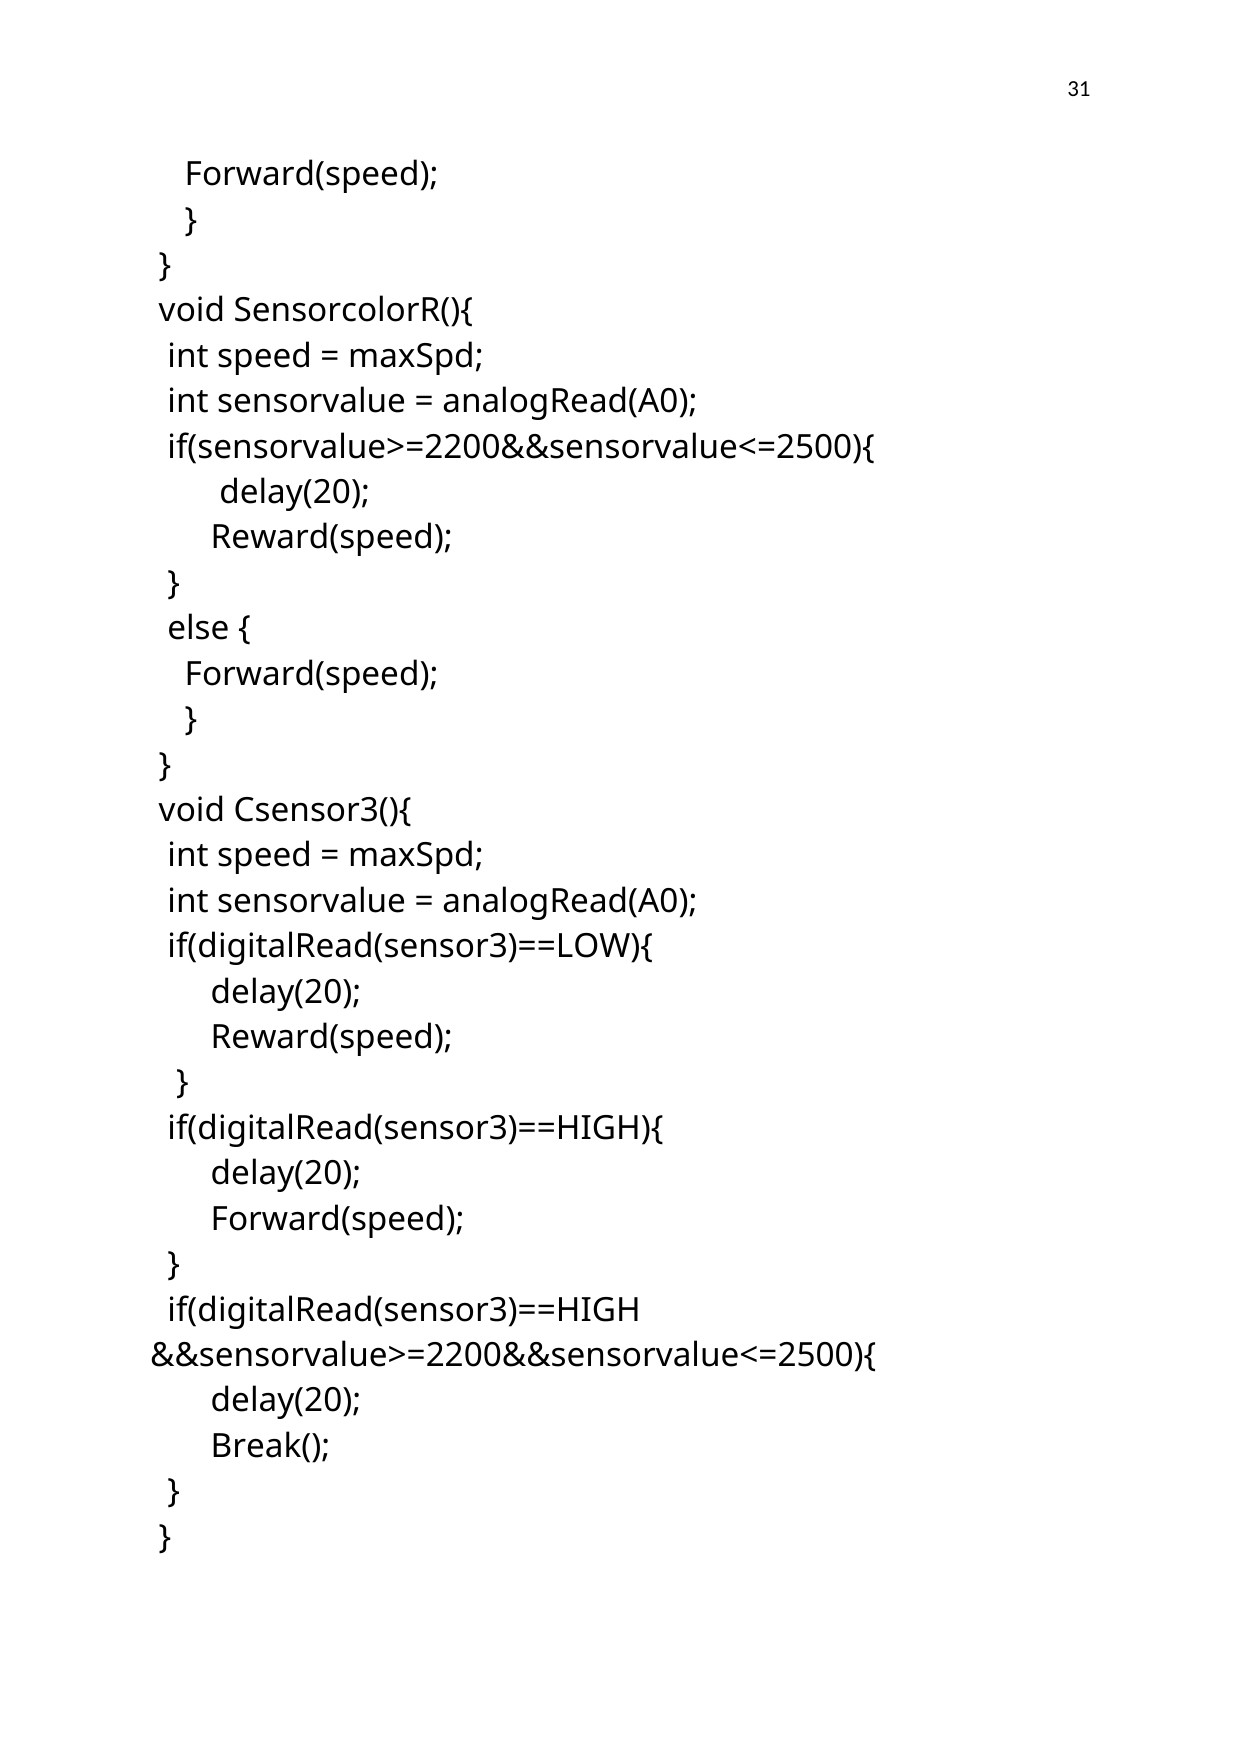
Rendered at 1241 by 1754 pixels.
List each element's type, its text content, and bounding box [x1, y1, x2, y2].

text } [150, 1512, 1090, 1558]
text if(sensorvalue>=2200&&sensorvalue<=2500){ [150, 422, 1090, 468]
text Forward(speed); [150, 1194, 1090, 1240]
text if(digitalRead(sensor3)==LOW){ [150, 922, 1090, 967]
text if(digitalRead(sensor3)==HIGH &&sensorvalue>=2200&&sensorvalue<=2500){ [150, 1285, 1090, 1376]
text } [150, 1467, 1090, 1512]
text int speed = maxSpd; [150, 831, 1090, 877]
text } [150, 559, 1090, 604]
text Reward(speed); [150, 1013, 1090, 1058]
text } [150, 241, 1090, 286]
text } [150, 195, 1090, 241]
text int speed = maxSpd; [150, 332, 1090, 377]
text Forward(speed); [150, 150, 1090, 195]
text delay(20); [150, 967, 1090, 1013]
text void SensorcolorR(){ [150, 286, 1090, 332]
text int sensorvalue = analogRead(A0); [150, 377, 1090, 422]
text } [150, 1058, 1090, 1104]
text delay(20); [150, 1149, 1090, 1194]
text } [150, 695, 1090, 740]
text int sensorvalue = analogRead(A0); [150, 877, 1090, 922]
text } [150, 740, 1090, 786]
text } [150, 1240, 1090, 1285]
text else { [150, 604, 1090, 649]
text Reward(speed); [150, 513, 1090, 559]
text if(digitalRead(sensor3)==HIGH){ [150, 1104, 1090, 1149]
text Break(); [150, 1422, 1090, 1467]
text delay(20); [150, 468, 1090, 513]
text Forward(speed); [150, 649, 1090, 695]
text void Csensor3(){ [150, 786, 1090, 831]
text delay(20); [150, 1376, 1090, 1422]
